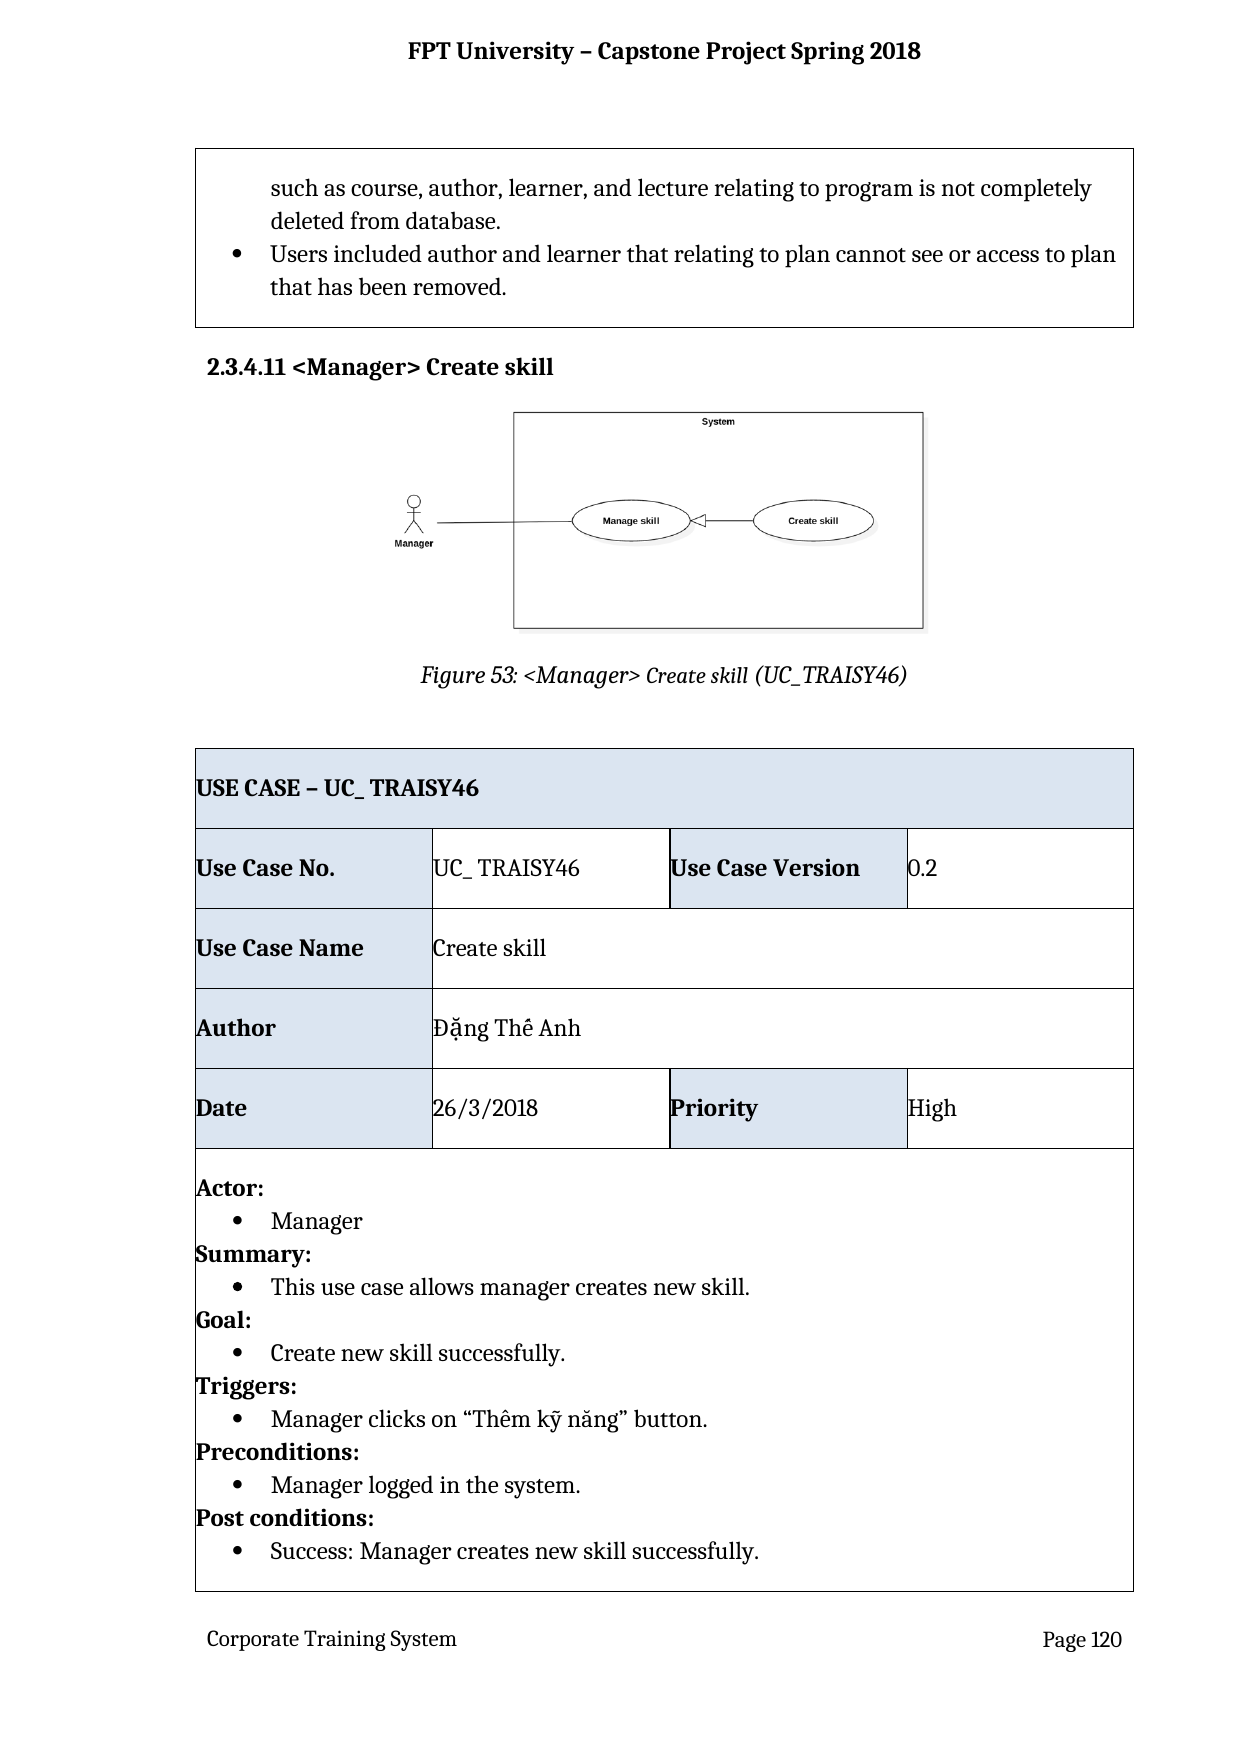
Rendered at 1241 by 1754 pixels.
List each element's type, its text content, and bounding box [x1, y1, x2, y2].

table_cell Use Case Name [196, 909, 432, 988]
table_cell Use Case Version [671, 829, 907, 908]
picture [374, 385, 955, 658]
table_cell Use Case No. [196, 829, 432, 908]
text 2.3.4.11 <Manager> Create skill [207, 353, 1122, 381]
table_cell Create skill [433, 909, 1133, 988]
table_cell Đặng Thế Anh [433, 989, 1133, 1068]
table_cell Author [196, 989, 432, 1068]
table_cell High [908, 1069, 1133, 1148]
table_cell 26/3/2018 [433, 1069, 669, 1148]
table_cell UC_ TRAISY46 [433, 829, 669, 908]
table_cell Date [196, 1069, 432, 1148]
table_header USE CASE – UC_ TRAISY46 [196, 749, 1133, 828]
text Figure 53: <Manager> Create skill (UC_TRAISY46) [207, 661, 1122, 690]
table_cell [196, 1149, 1133, 1591]
table_cell 0.2 [908, 829, 1133, 908]
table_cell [196, 149, 1133, 327]
table_cell Priority [671, 1069, 907, 1148]
